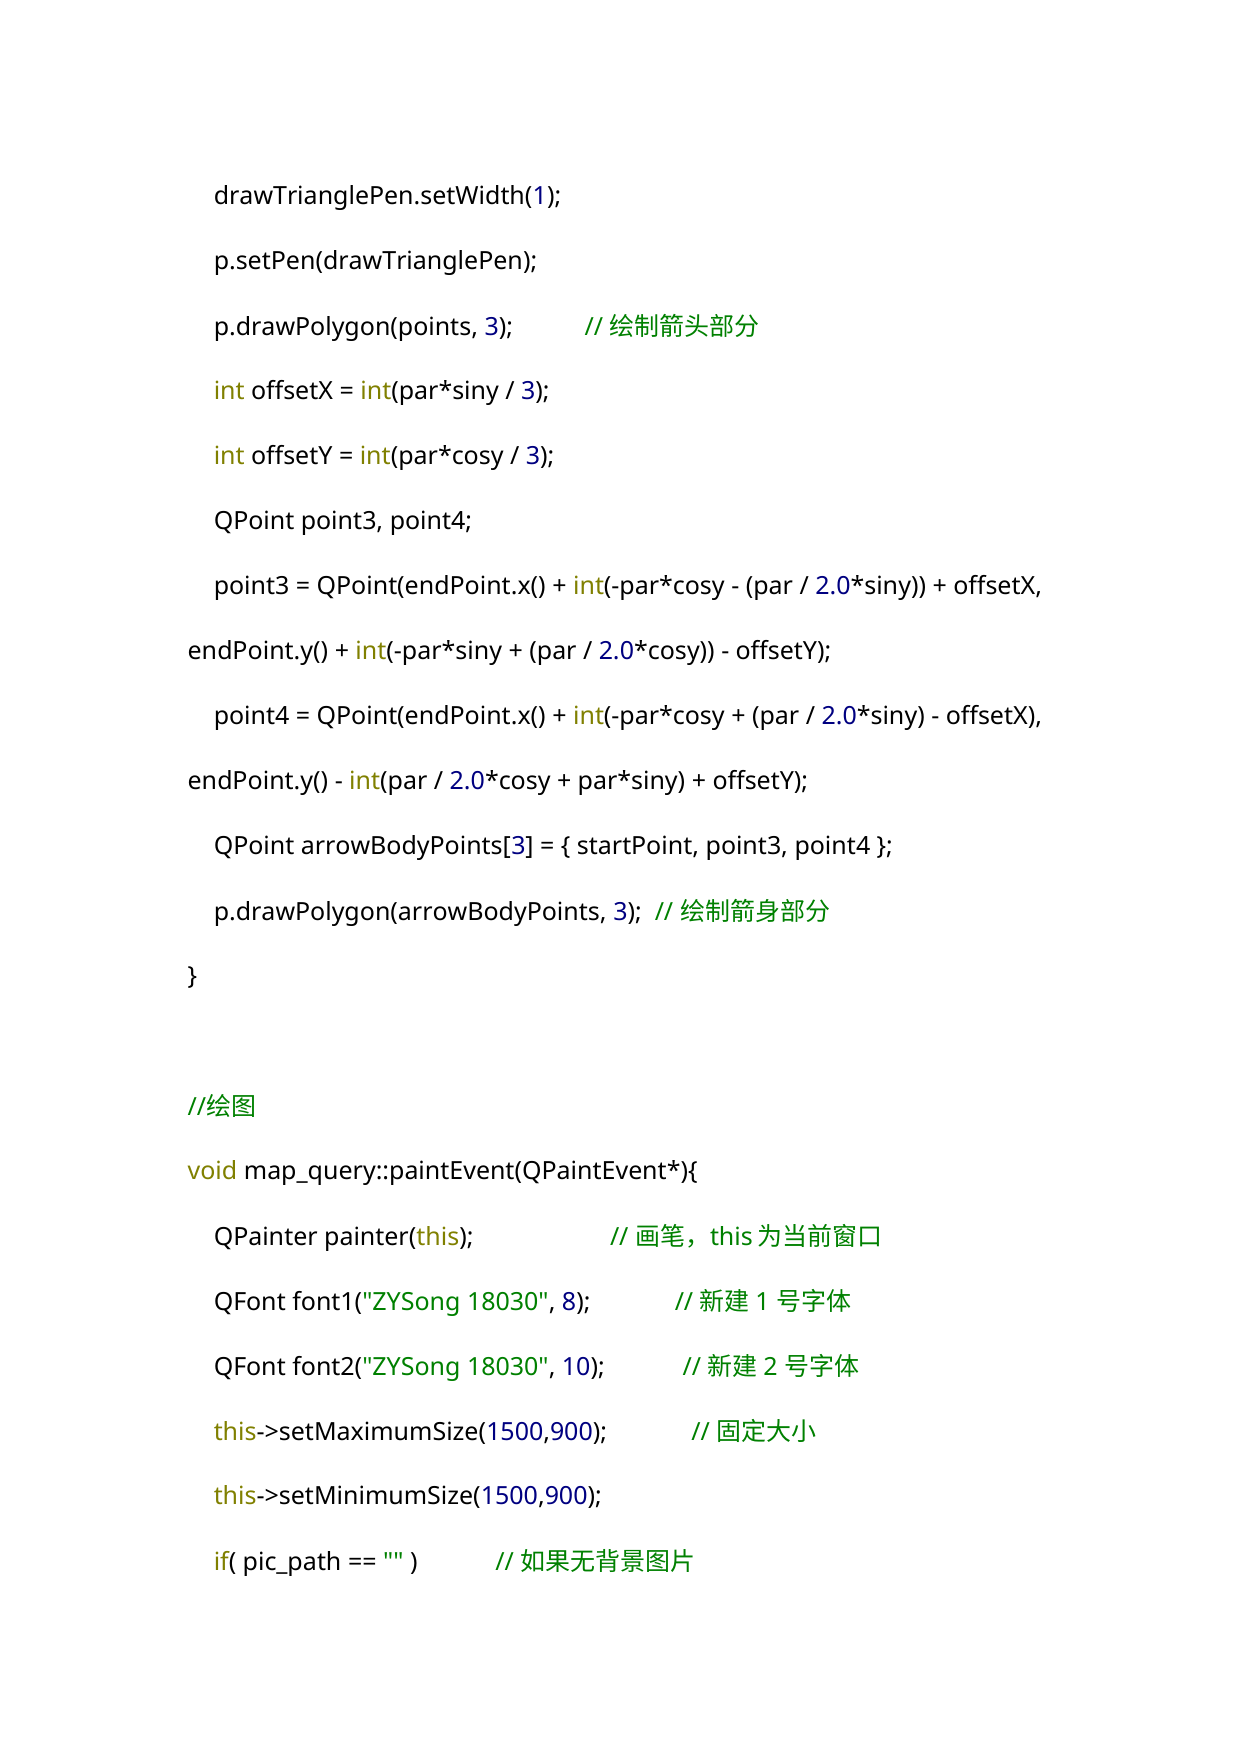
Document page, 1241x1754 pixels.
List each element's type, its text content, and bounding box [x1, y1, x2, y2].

text QFont font2("ZYSong 18030", 10); // 新建 2 号字体 [187, 1332, 1053, 1397]
text } [187, 942, 1053, 1007]
text point4 = QPoint(endPoint.x() + int(-par*cosy + (par / 2.0*siny) - offsetX), endPoint.y() - int(par / 2.0*cosy + par*siny) + offsetY); [187, 682, 1053, 812]
text //绘图 [187, 1072, 1053, 1137]
text int offsetY = int(par*cosy / 3); [187, 422, 1053, 487]
text QPoint arrowBodyPoints[3] = { startPoint, point3, point4 }; [187, 812, 1053, 877]
text p.setPen(drawTrianglePen); [187, 227, 1053, 292]
text QFont font1("ZYSong 18030", 8); // 新建 1 号字体 [187, 1267, 1053, 1332]
text p.drawPolygon(arrowBodyPoints, 3); // 绘制箭身部分 [187, 877, 1053, 942]
text this->setMinimumSize(1500,900); [187, 1462, 1053, 1527]
text QPoint point3, point4; [187, 487, 1053, 552]
text int offsetX = int(par*siny / 3); [187, 357, 1053, 422]
text this->setMaximumSize(1500,900); // 固定大小 [187, 1397, 1053, 1462]
text if( pic_path == "" ) // 如果无背景图片 [187, 1527, 1053, 1592]
text point3 = QPoint(endPoint.x() + int(-par*cosy - (par / 2.0*siny)) + offsetX, endPoint.y() + int(-par*siny + (par / 2.0*cosy)) - offsetY); [187, 552, 1053, 682]
text drawTrianglePen.setWidth(1); [187, 162, 1053, 227]
text void map_query::paintEvent(QPaintEvent*){ [187, 1137, 1053, 1202]
text QPainter painter(this); // 画笔，this为当前窗口 [187, 1202, 1053, 1267]
text p.drawPolygon(points, 3); // 绘制箭头部分 [187, 292, 1053, 357]
